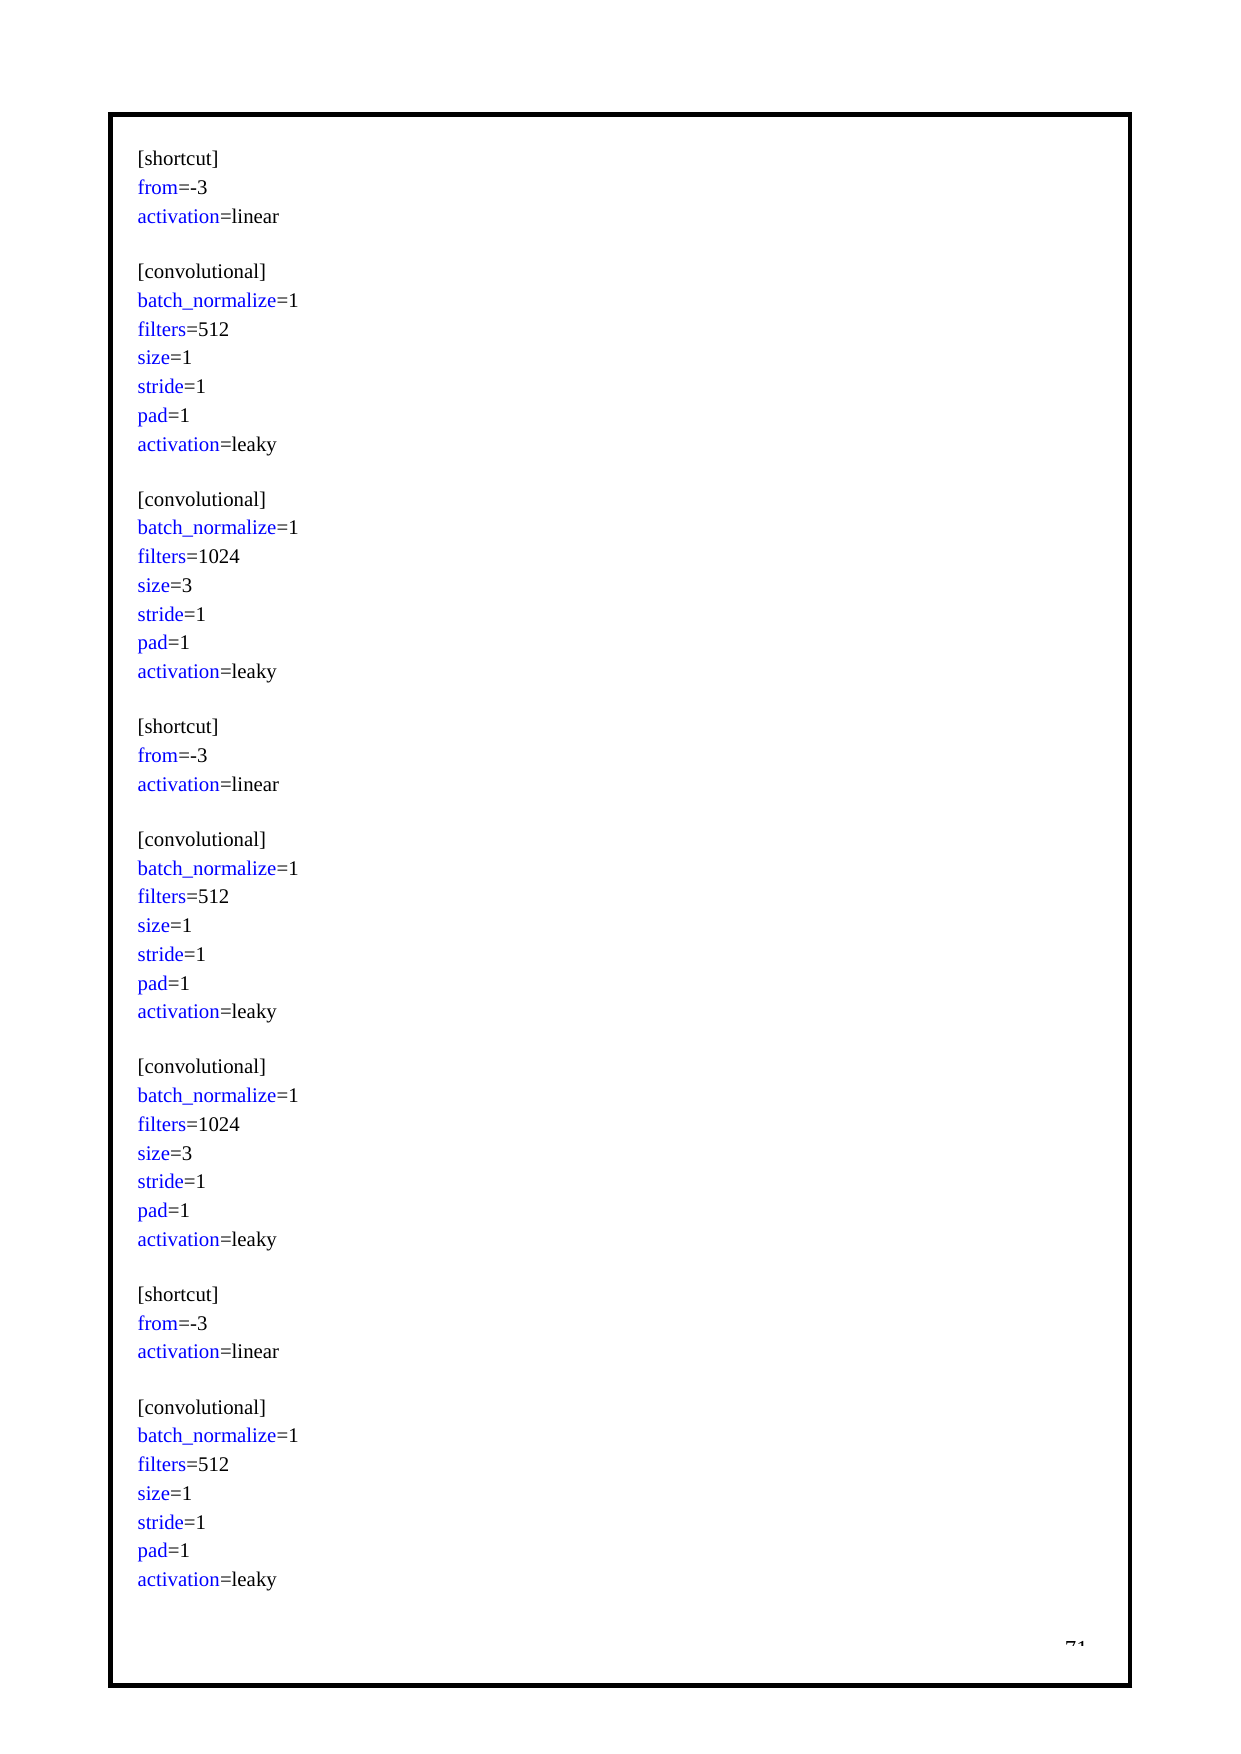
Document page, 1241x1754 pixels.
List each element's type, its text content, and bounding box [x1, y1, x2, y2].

text filters=512 [137, 312, 1103, 341]
text batch_normalize=1 [137, 1078, 1103, 1107]
text stride=1 [137, 597, 1103, 626]
text activation=leaky [137, 654, 1103, 683]
text batch_normalize=1 [137, 1419, 1103, 1447]
text stride=1 [137, 937, 1103, 966]
text [convolutional] [137, 1050, 1103, 1078]
text activation=linear [137, 767, 1103, 796]
text [shortcut] [137, 709, 1103, 738]
text from=-3 [137, 1306, 1103, 1335]
text activation=leaky [137, 994, 1103, 1023]
text filters=1024 [137, 539, 1103, 568]
text [convolutional] [137, 482, 1103, 511]
text filters=512 [137, 1447, 1103, 1476]
text [convolutional] [137, 822, 1103, 851]
text from=-3 [137, 170, 1103, 199]
text activation=leaky [137, 427, 1103, 456]
text activation=linear [137, 199, 1103, 228]
text batch_normalize=1 [137, 511, 1103, 539]
text size=3 [137, 568, 1103, 597]
text size=1 [137, 341, 1103, 369]
text pad=1 [137, 966, 1103, 994]
text [convolutional] [137, 1390, 1103, 1419]
text pad=1 [137, 626, 1103, 654]
text activation=leaky [137, 1562, 1103, 1591]
text activation=linear [137, 1335, 1103, 1363]
text [shortcut] [137, 1277, 1103, 1306]
text size=3 [137, 1136, 1103, 1165]
text activation=leaky [137, 1222, 1103, 1251]
text pad=1 [137, 1534, 1103, 1562]
text [convolutional] [137, 254, 1103, 283]
text size=1 [137, 908, 1103, 937]
text size=1 [137, 1476, 1103, 1505]
text stride=1 [137, 1505, 1103, 1534]
text [shortcut] [137, 142, 1103, 170]
text from=-3 [137, 738, 1103, 767]
text pad=1 [137, 398, 1103, 427]
text pad=1 [137, 1193, 1103, 1222]
text batch_normalize=1 [137, 283, 1103, 312]
text stride=1 [137, 1165, 1103, 1193]
text filters=1024 [137, 1107, 1103, 1136]
text batch_normalize=1 [137, 851, 1103, 879]
text stride=1 [137, 369, 1103, 398]
text filters=512 [137, 879, 1103, 908]
